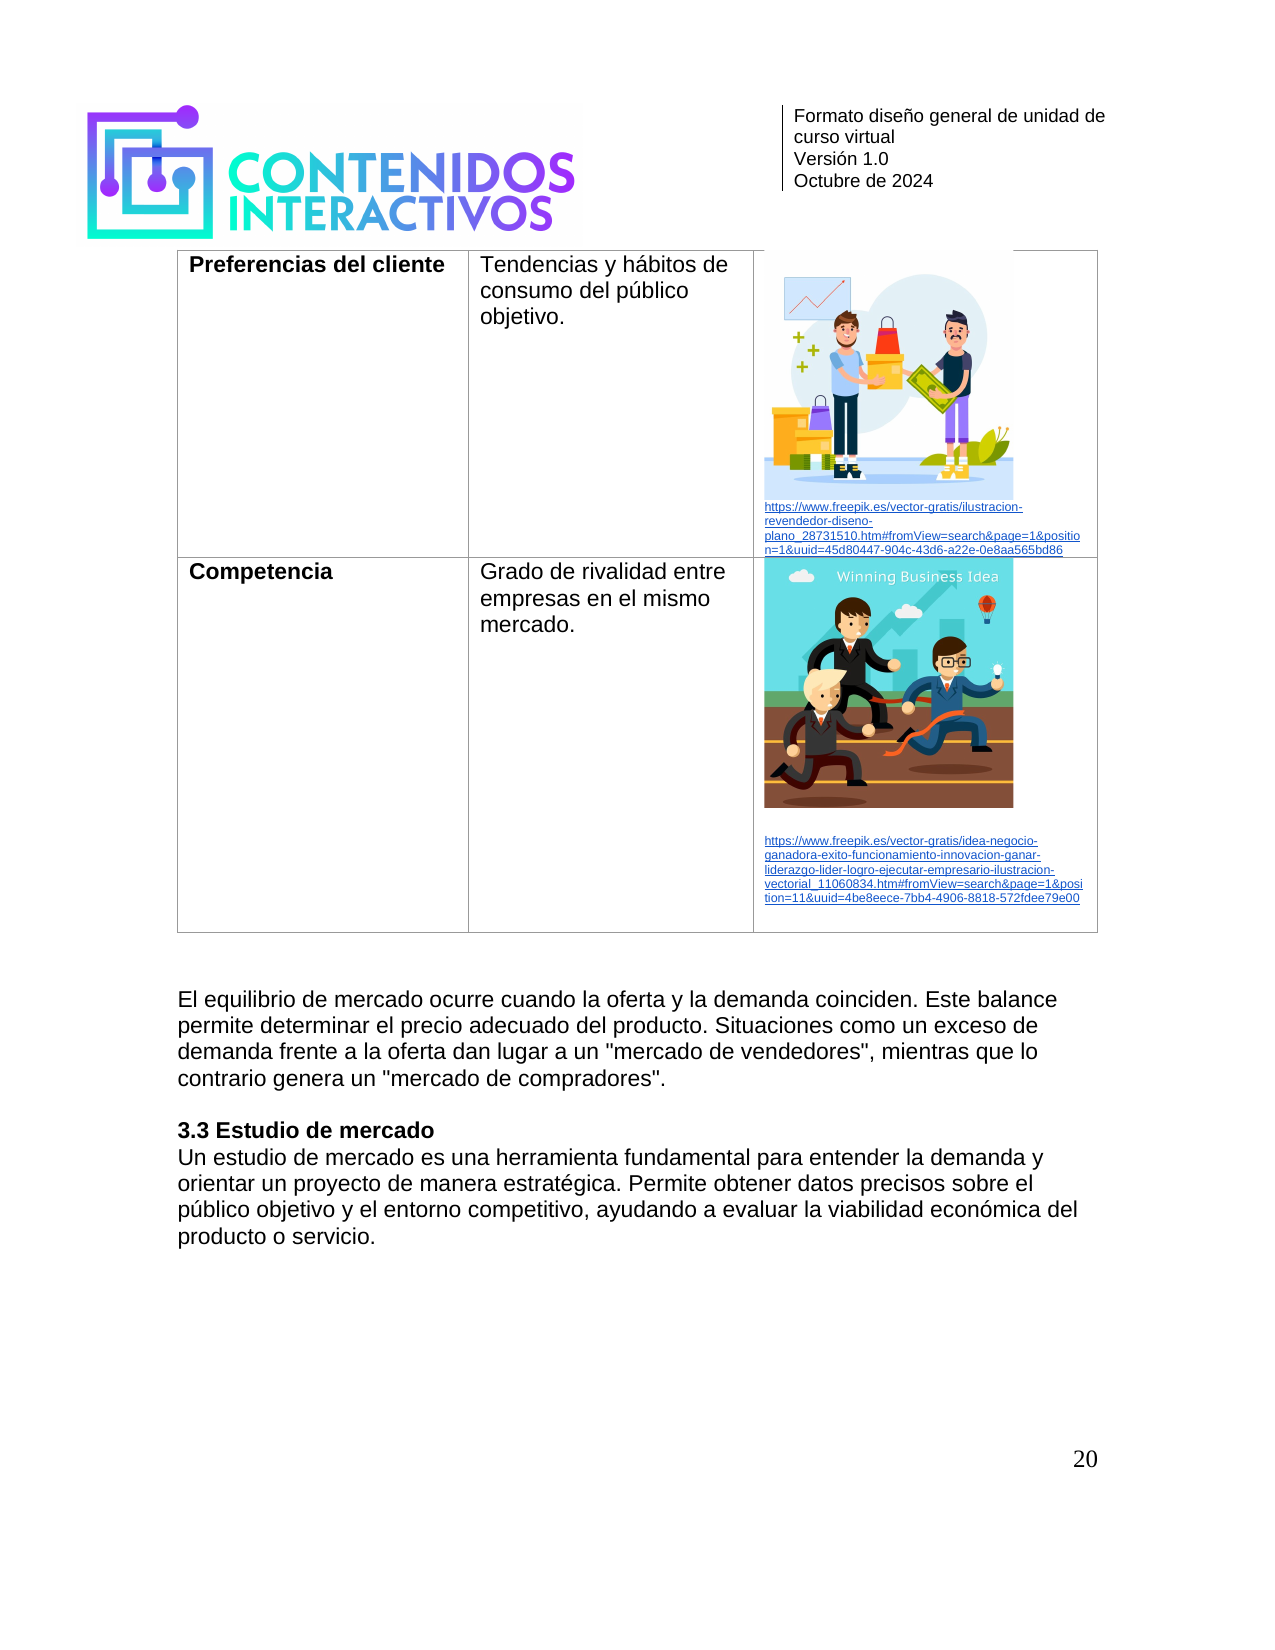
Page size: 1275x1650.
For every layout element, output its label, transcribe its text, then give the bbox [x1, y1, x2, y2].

picture [764, 558, 1014, 808]
table_cell https://www.freepik.es/vector-gratis/ilustracion-revendedor-diseno-plano_28731510.htm#fromView=search&page=1&position=1&uuid=45d80447-904c-43d6-a22e-0e8aa565bd86 [754, 251, 1097, 557]
text Un estudio de mercado es una herramienta fundamental para entender la demanda y orientar un proyecto de manera estratégica. Permite obtener datos precisos sobre el público objetivo y el entorno competitivo, ayudando a evaluar la viabilidad económica del producto o servicio. [177, 1144, 1098, 1249]
text 3.3 Estudio de mercado [177, 1117, 1098, 1144]
picture [76, 103, 583, 247]
text El equilibrio de mercado ocurre cuando la oferta y la demanda coinciden. Este balance permite determinar el precio adecuado del producto. Situaciones como un exceso de demanda frente a la oferta dan lugar a un "mercado de vendedores", mientras que lo contrario genera un "mercado de compradores". [177, 986, 1098, 1091]
table_cell Tendencias y hábitos de consumo del público objetivo. [469, 251, 753, 557]
table_cell https://www.freepik.es/vector-gratis/idea-negocio-ganadora-exito-funcionamiento-innovacion-ganar-liderazgo-lider-logro-ejecutar-empresario-ilustracion-vectorial_11060834.htm#fromView=search&page=1&position=11&uuid=4be8eece-7bb4-4906-8818-572fdee79e00 [754, 558, 1097, 932]
table_cell Preferencias del cliente [178, 251, 468, 557]
table_cell Grado de rivalidad entre empresas en el mismo mercado. [469, 558, 753, 932]
picture [764, 250, 1014, 500]
table_cell Competencia [178, 558, 468, 932]
